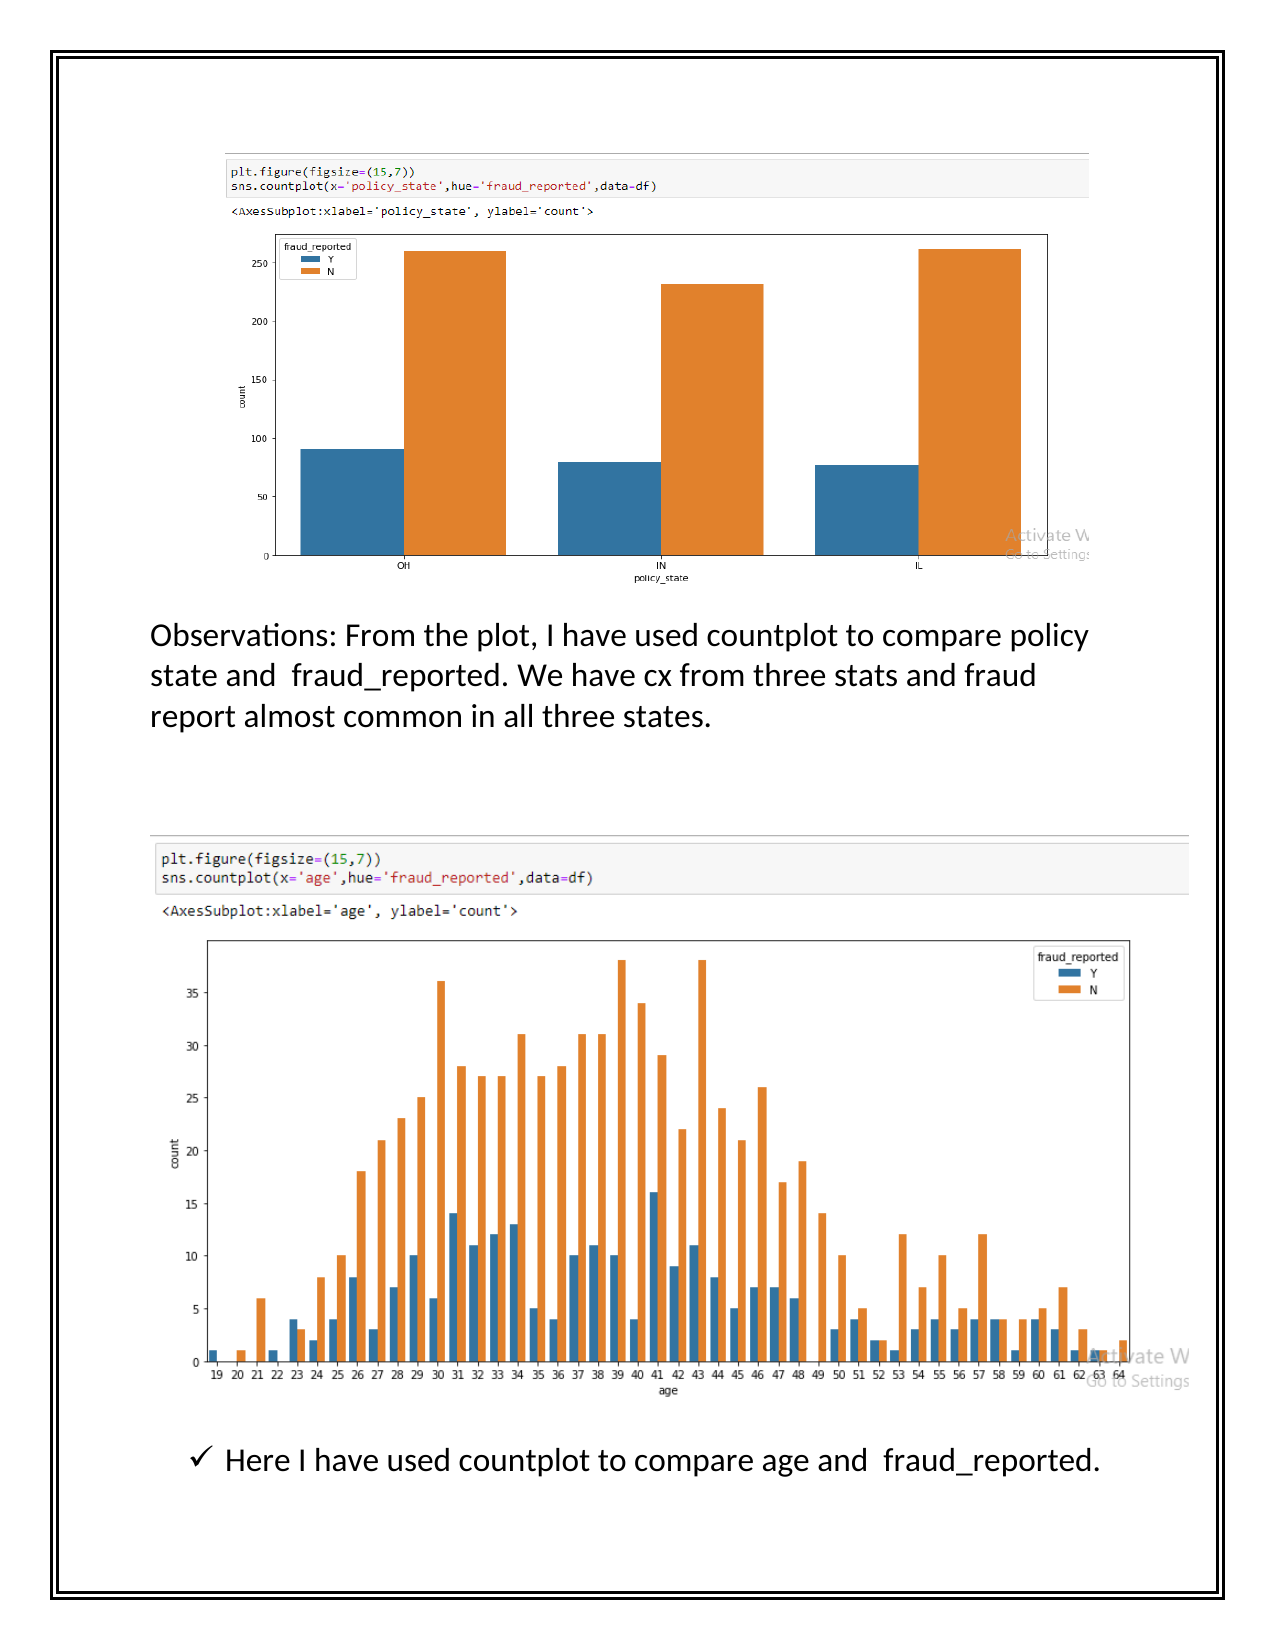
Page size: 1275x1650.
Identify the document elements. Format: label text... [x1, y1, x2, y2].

list Here I have used countplot to compare age and fraud_reported. [187, 1439, 1125, 1480]
picture [225, 150, 1089, 585]
text Observations: From the plot, I have used countplot to compare policy state and fraud_reported. We have cx from three stats and fraud report almost common in all three states. [150, 614, 1125, 736]
picture [150, 835, 1189, 1410]
